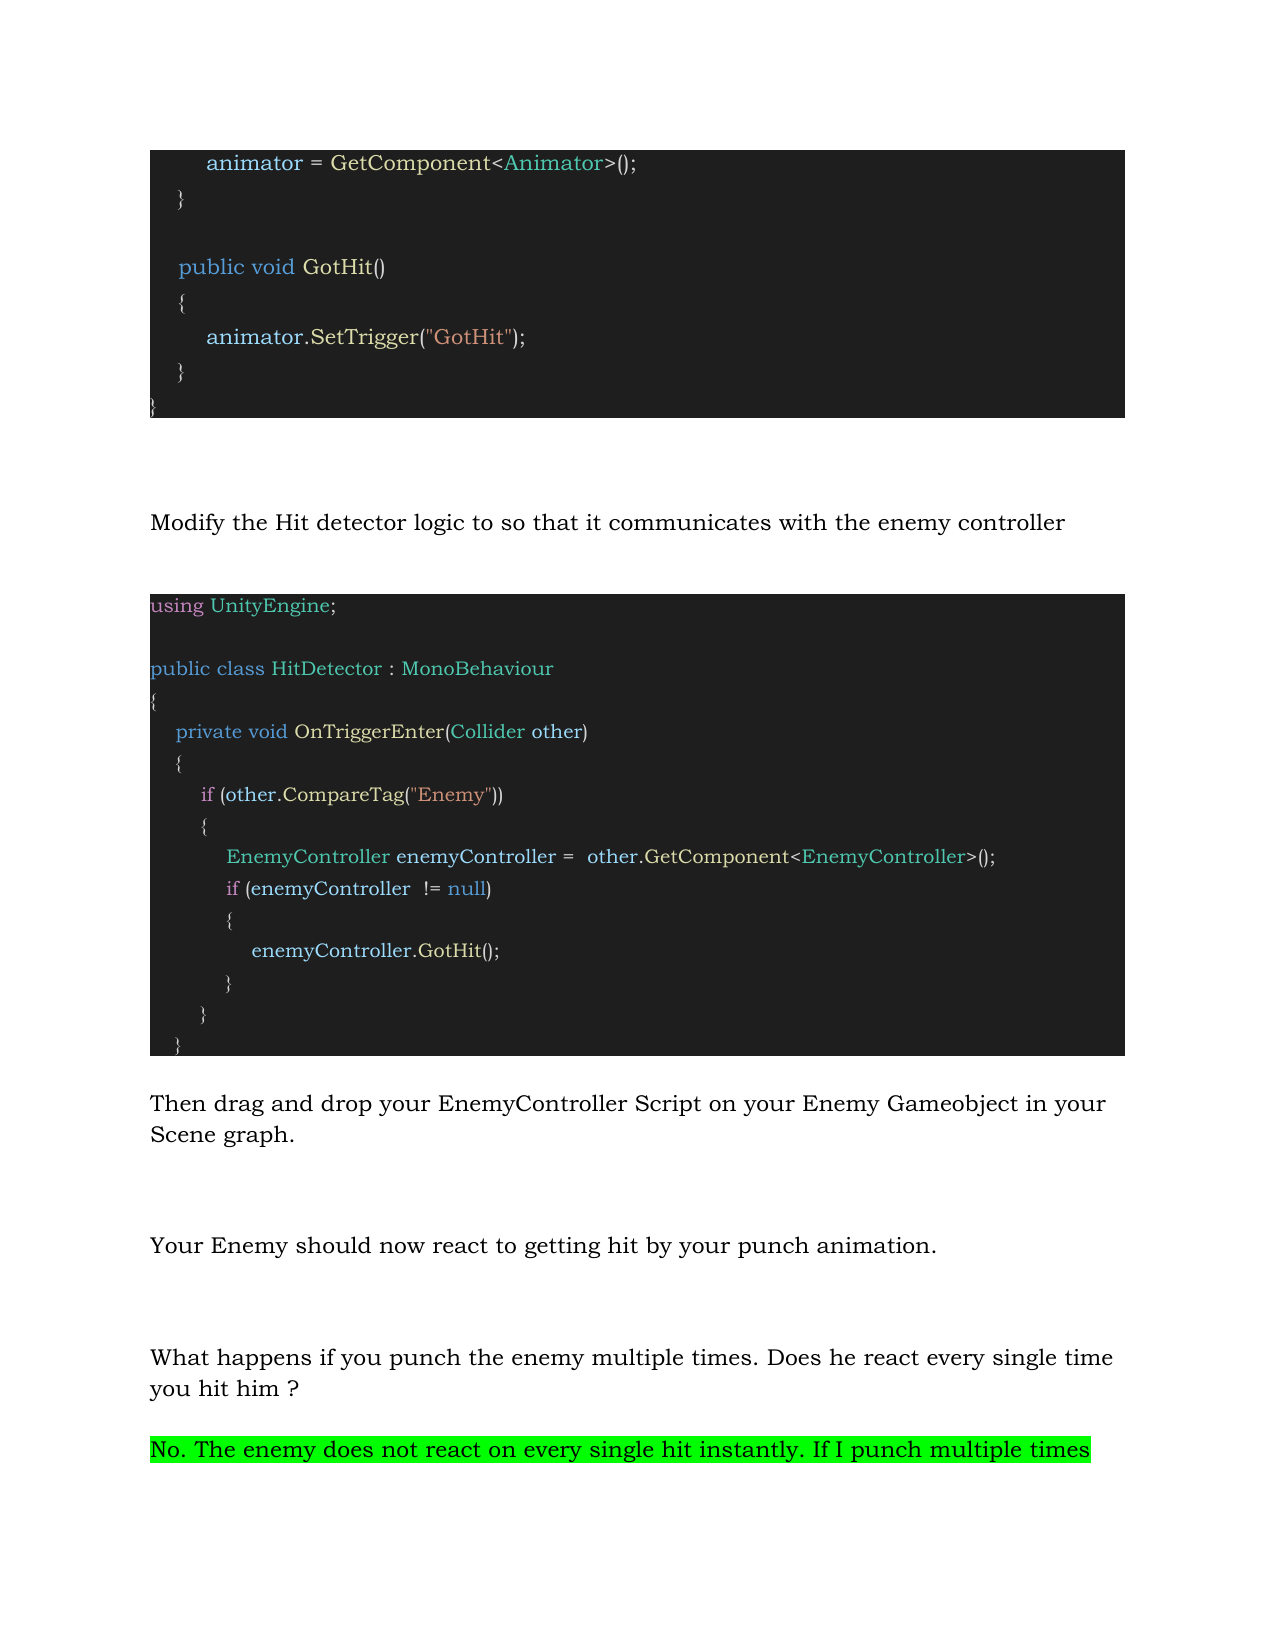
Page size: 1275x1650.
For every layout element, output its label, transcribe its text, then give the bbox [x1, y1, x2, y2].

text Then drag and drop your EnemyController Script on your Enemy Gameobject in your Scene graph. [150, 1089, 1125, 1147]
text } [150, 1002, 1125, 1025]
text animator = GetComponent<Animator>(); [150, 150, 1125, 176]
text { [150, 289, 1125, 314]
text { [150, 751, 1125, 774]
text using UnityEngine; [150, 594, 1125, 617]
text private void OnTriggerEnter(Collider other) [150, 720, 1125, 743]
text animator.SetTrigger("GotHit"); [150, 323, 1125, 349]
text { [150, 814, 1125, 837]
text enemyController.GotHit(); [150, 939, 1125, 962]
text } [150, 971, 1125, 994]
text EnemyController enemyController = other.GetComponent<EnemyController>(); [150, 845, 1125, 868]
text } [150, 358, 1125, 384]
text public class HitDetector : MonoBehaviour [150, 657, 1125, 680]
text } [150, 185, 1125, 210]
text { [150, 688, 1125, 712]
text } [150, 1033, 1125, 1056]
text public void GotHit() [150, 254, 1125, 280]
text Your Enemy should now react to getting hit by your punch animation. [150, 1232, 1125, 1259]
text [150, 1344, 1125, 1463]
text if (other.CompareTag("Enemy")) [150, 782, 1125, 806]
text { [150, 908, 1125, 931]
text Modify the Hit detector logic to so that it communicates with the enemy controller [150, 508, 1125, 565]
text if (enemyController != null) [150, 876, 1125, 900]
text } [150, 393, 1125, 418]
